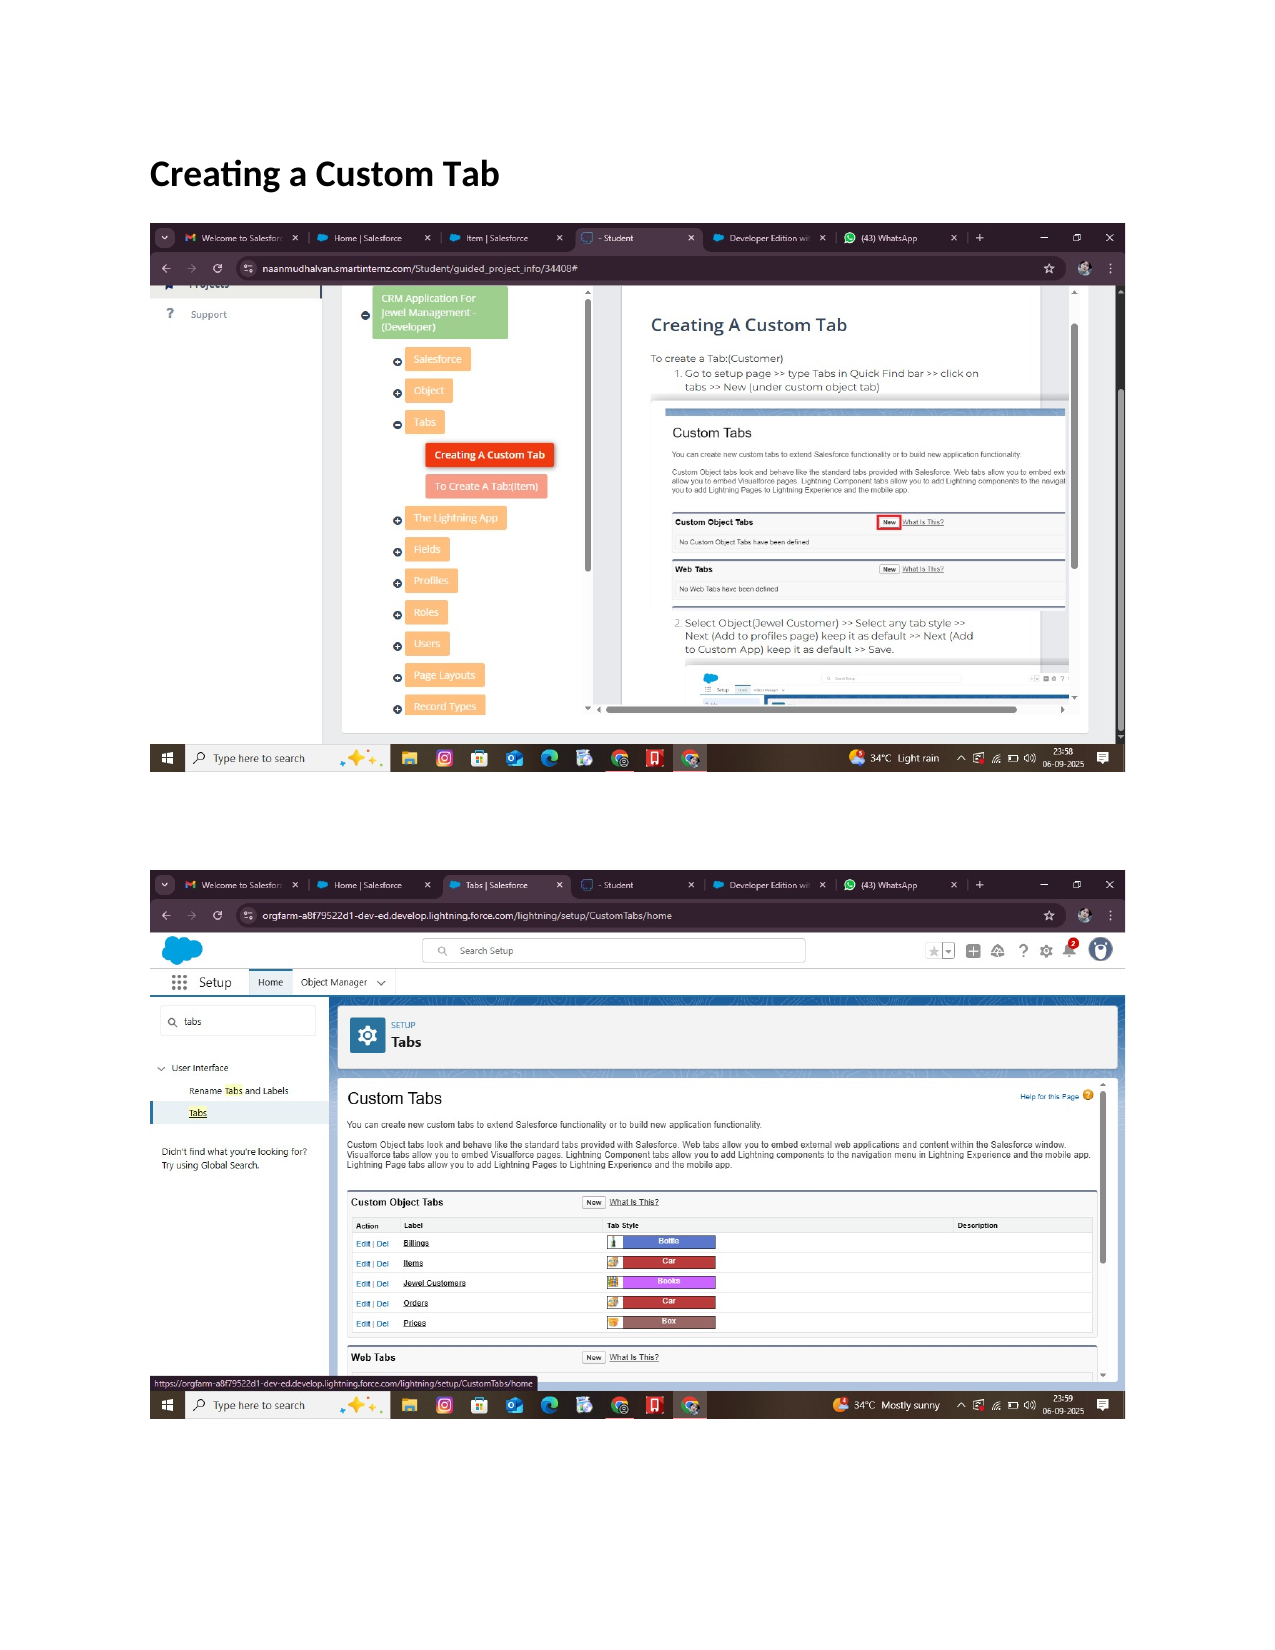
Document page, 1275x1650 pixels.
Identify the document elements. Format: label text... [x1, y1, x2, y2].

text Creating a Custom Tab [150, 150, 1125, 196]
picture [150, 223, 1125, 772]
picture [150, 870, 1125, 1419]
